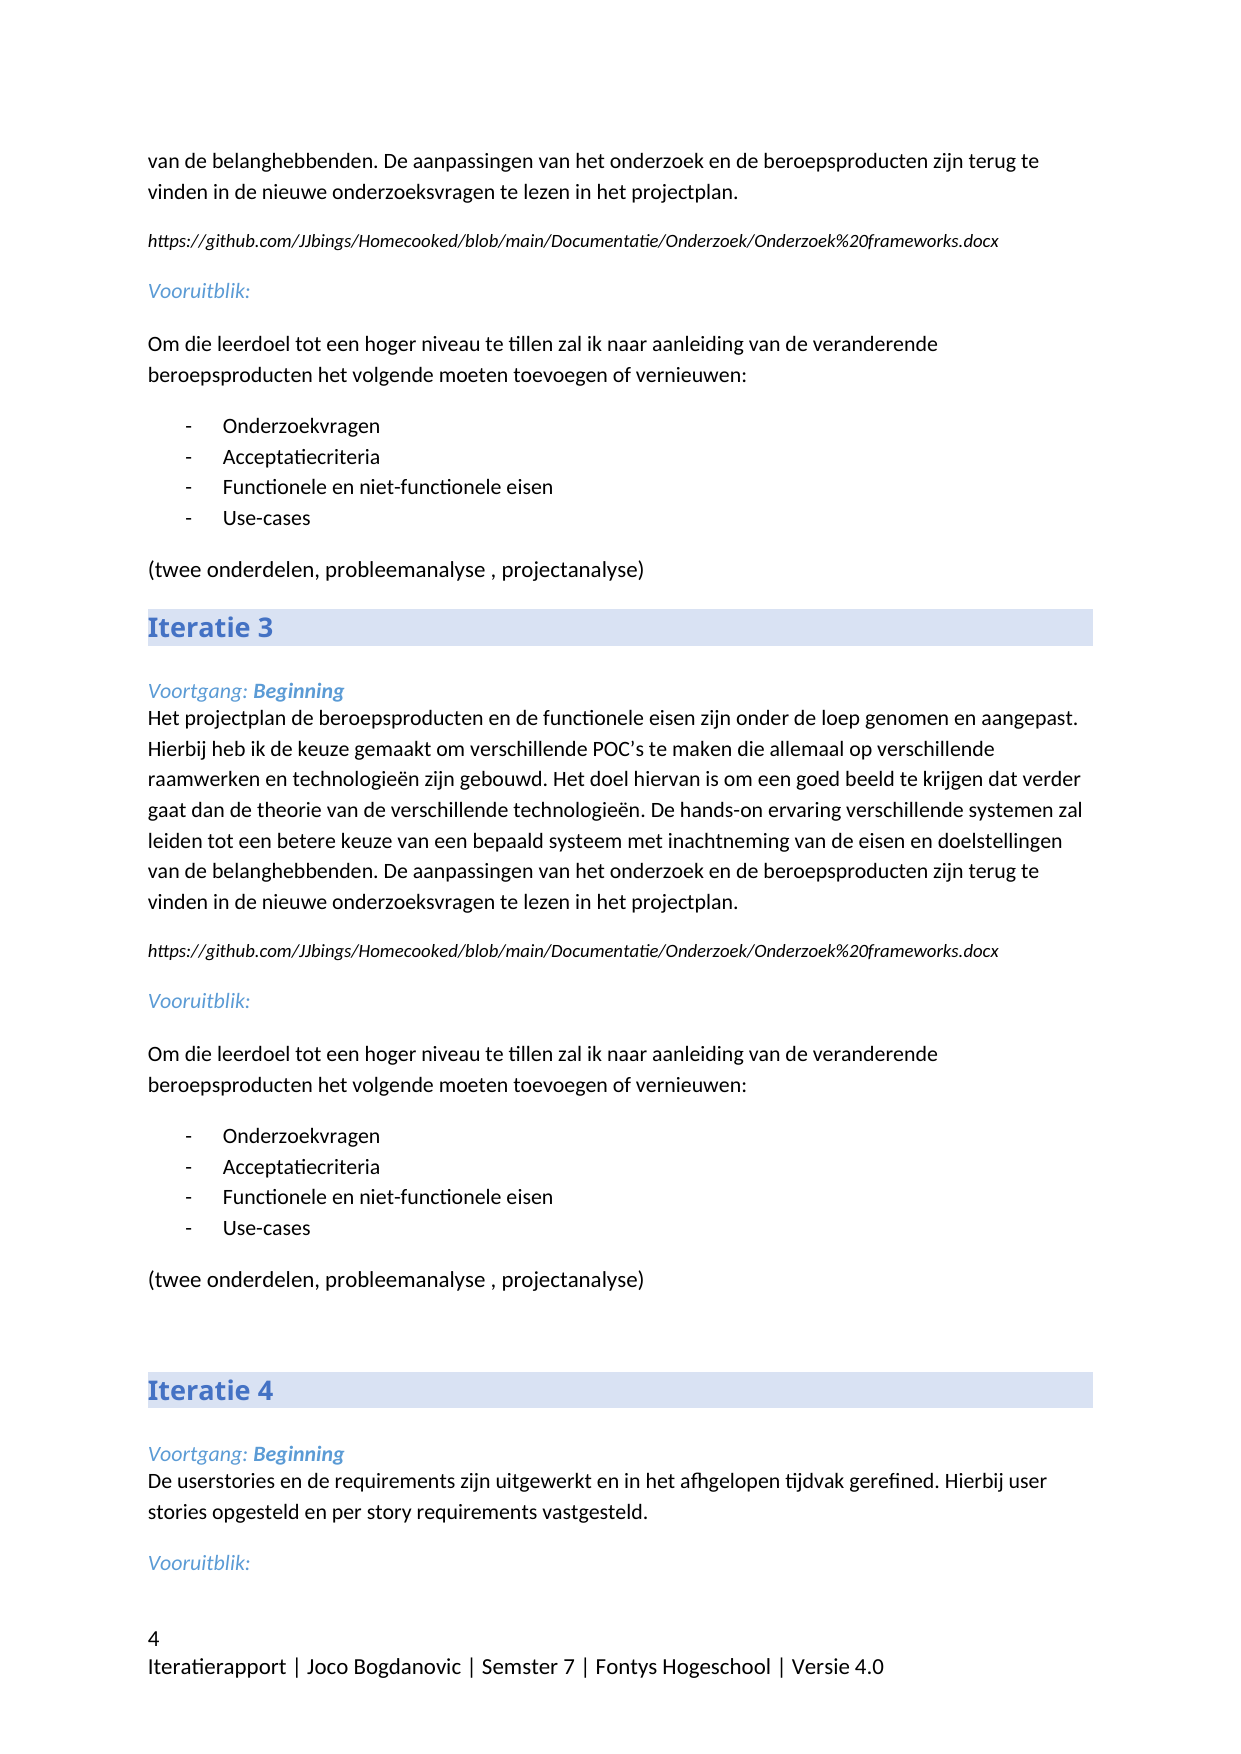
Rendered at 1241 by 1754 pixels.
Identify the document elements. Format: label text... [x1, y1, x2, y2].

list Onderzoekvragen [185, 412, 1093, 439]
text Voortgang: Beginning [148, 678, 1093, 704]
text Vooruitblik: [148, 277, 1093, 303]
text De userstories en de requirements zijn uitgewerkt en in het afhgelopen tijdvak gerefined. Hierbij user stories opgesteld en per story requirements vastgesteld. [148, 1467, 1093, 1524]
subtitle Iteratie 3 [148, 609, 1093, 646]
text (twee onderdelen, probleemanalyse , projectanalyse) [148, 556, 1093, 584]
text Vooruitblik: [148, 1549, 1093, 1576]
list Use-cases [185, 504, 1093, 531]
list Functionele en niet-functionele eisen [185, 473, 1093, 500]
list Onderzoekvragen [185, 1122, 1093, 1149]
text Om die leerdoel tot een hoger niveau te tillen zal ik naar aanleiding van de veranderende beroepsproducten het volgende moeten toevoegen of vernieuwen: [148, 330, 1093, 387]
list Functionele en niet-functionele eisen [185, 1183, 1093, 1210]
text https://github.com/JJbings/Homecooked/blob/main/Documentatie/Onderzoek/Onderzoek%20frameworks.docx [148, 939, 1093, 962]
text https://github.com/JJbings/Homecooked/blob/main/Documentatie/Onderzoek/Onderzoek%20frameworks.docx [148, 230, 1093, 253]
text Voortgang: Beginning [148, 1441, 1093, 1467]
list Acceptatiecriteria [185, 443, 1093, 469]
text (twee onderdelen, probleemanalyse , projectanalyse) [148, 1266, 1093, 1293]
list Acceptatiecriteria [185, 1153, 1093, 1179]
text Om die leerdoel tot een hoger niveau te tillen zal ik naar aanleiding van de veranderende beroepsproducten het volgende moeten toevoegen of vernieuwen: [148, 1040, 1093, 1097]
subtitle Iteratie 4 [148, 1372, 1093, 1408]
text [148, 148, 1093, 205]
list Use-cases [185, 1214, 1093, 1241]
text Vooruitblik: [148, 987, 1093, 1013]
